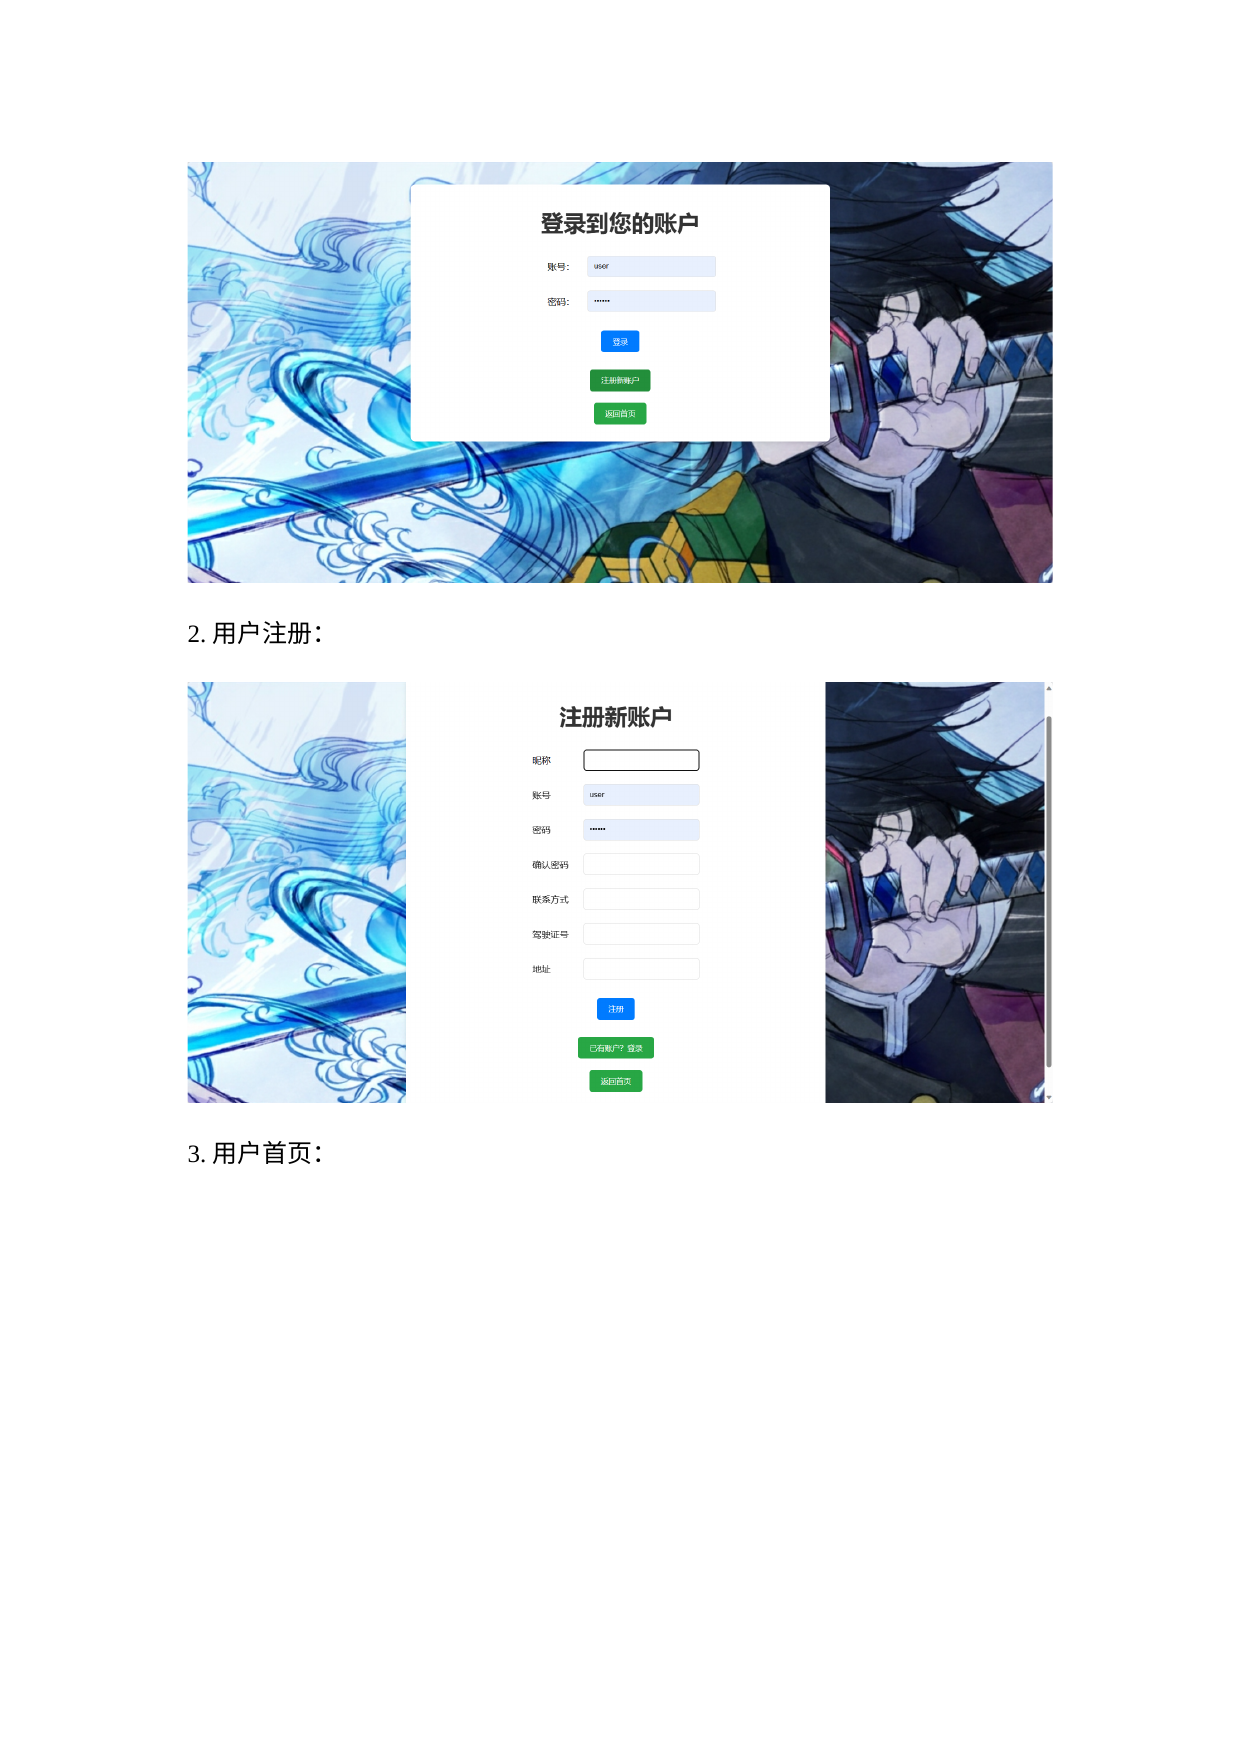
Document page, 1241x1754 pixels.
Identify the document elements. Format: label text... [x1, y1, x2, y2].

text 3. 用户首页： [187, 1119, 1053, 1184]
picture [187, 162, 1053, 583]
text 2. 用户注册： [187, 599, 1053, 664]
picture [187, 682, 1053, 1103]
